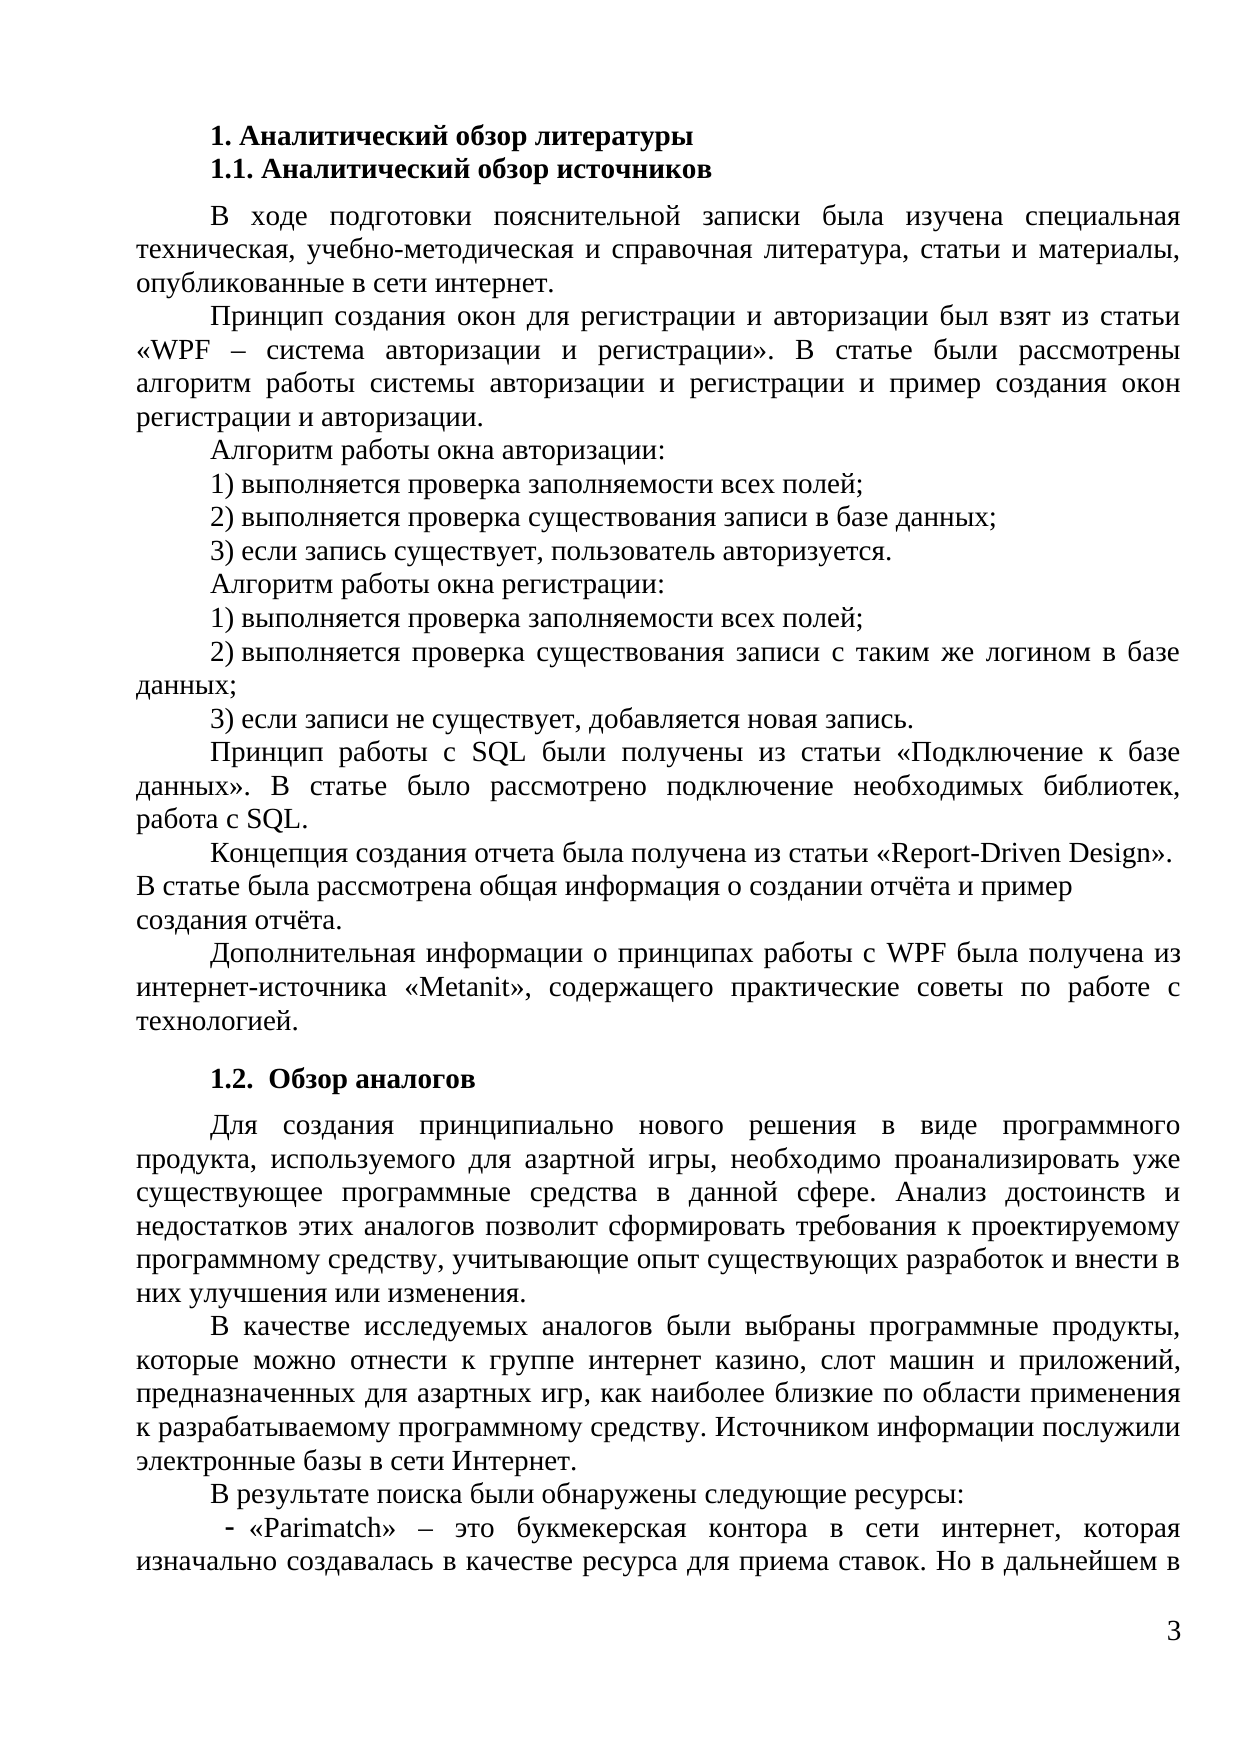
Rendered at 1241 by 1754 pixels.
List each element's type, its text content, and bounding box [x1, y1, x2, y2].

text Дополнительная информации о принципах работы с WPF была получена из интернет-источника «Metanit», содержащего практические советы по работе с технологией. [136, 936, 1181, 1036]
text Алгоритм работы окна авторизации: [136, 432, 1181, 466]
list выполняется проверка заполняемости всех полей; [136, 600, 1181, 634]
text Концепция создания отчета была получена из статьи «Report-Driven Design». В статье была рассмотрена общая информация о создании отчёта и пример создания отчёта. [136, 835, 1181, 936]
list выполняется проверка заполняемости всех полей; [136, 466, 1181, 499]
text Для создания принципиально нового решения в виде программного продукта, используемого для азартной игры, необходимо проанализировать уже существующее программные средства в данной сфере. Анализ достоинств и недостатков этих аналогов позволит сформировать требования к проектируемому программному средству, учитывающие опыт существующих разработок и внести в них улучшения или изменения. [136, 1107, 1181, 1308]
text В качестве исследуемых аналогов были выбраны программные продукты, которые можно отнести к группе интернет казино, слот машин и приложений, предназначенных для азартных игр, как наиболее близкие по области применения к разрабатываемому программному средству. Источником информации послужили электронные базы в сети Интернет. [136, 1308, 1181, 1476]
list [136, 1510, 1181, 1577]
list если записи не существует, добавляется новая запись. [136, 701, 1181, 734]
text В ходе подготовки пояснительной записки была изучена специальная техническая, учебно-методическая и справочная литература, статьи и материалы, опубликованные в сети интернет. [136, 198, 1181, 298]
list выполняется проверка существования записи с таким же логином в базе данных; [136, 634, 1181, 701]
text Принцип создания окон для регистрации и авторизации был взят из статьи «WPF – система авторизации и регистрации». В статье были рассмотрены алгоритм работы системы авторизации и регистрации и пример создания окон регистрации и авторизации. [136, 298, 1181, 432]
list Аналитический обзор источников [136, 152, 1181, 185]
list если запись существует, пользователь авторизуется. [136, 533, 1181, 567]
list Аналитический обзор литературы [136, 118, 1181, 152]
list Принцип работы с SQL были получены из статьи «Подключение к базе данных». В статье было рассмотрено подключение необходимых библиотек, работа с SQL. [136, 734, 1181, 835]
list выполняется проверка существования записи в базе данных; [136, 499, 1181, 533]
text Алгоритм работы окна регистрации: [136, 567, 1181, 600]
text В результате поиска были обнаружены следующие ресурсы: [136, 1476, 1181, 1510]
list Обзор аналогов [136, 1061, 1181, 1095]
